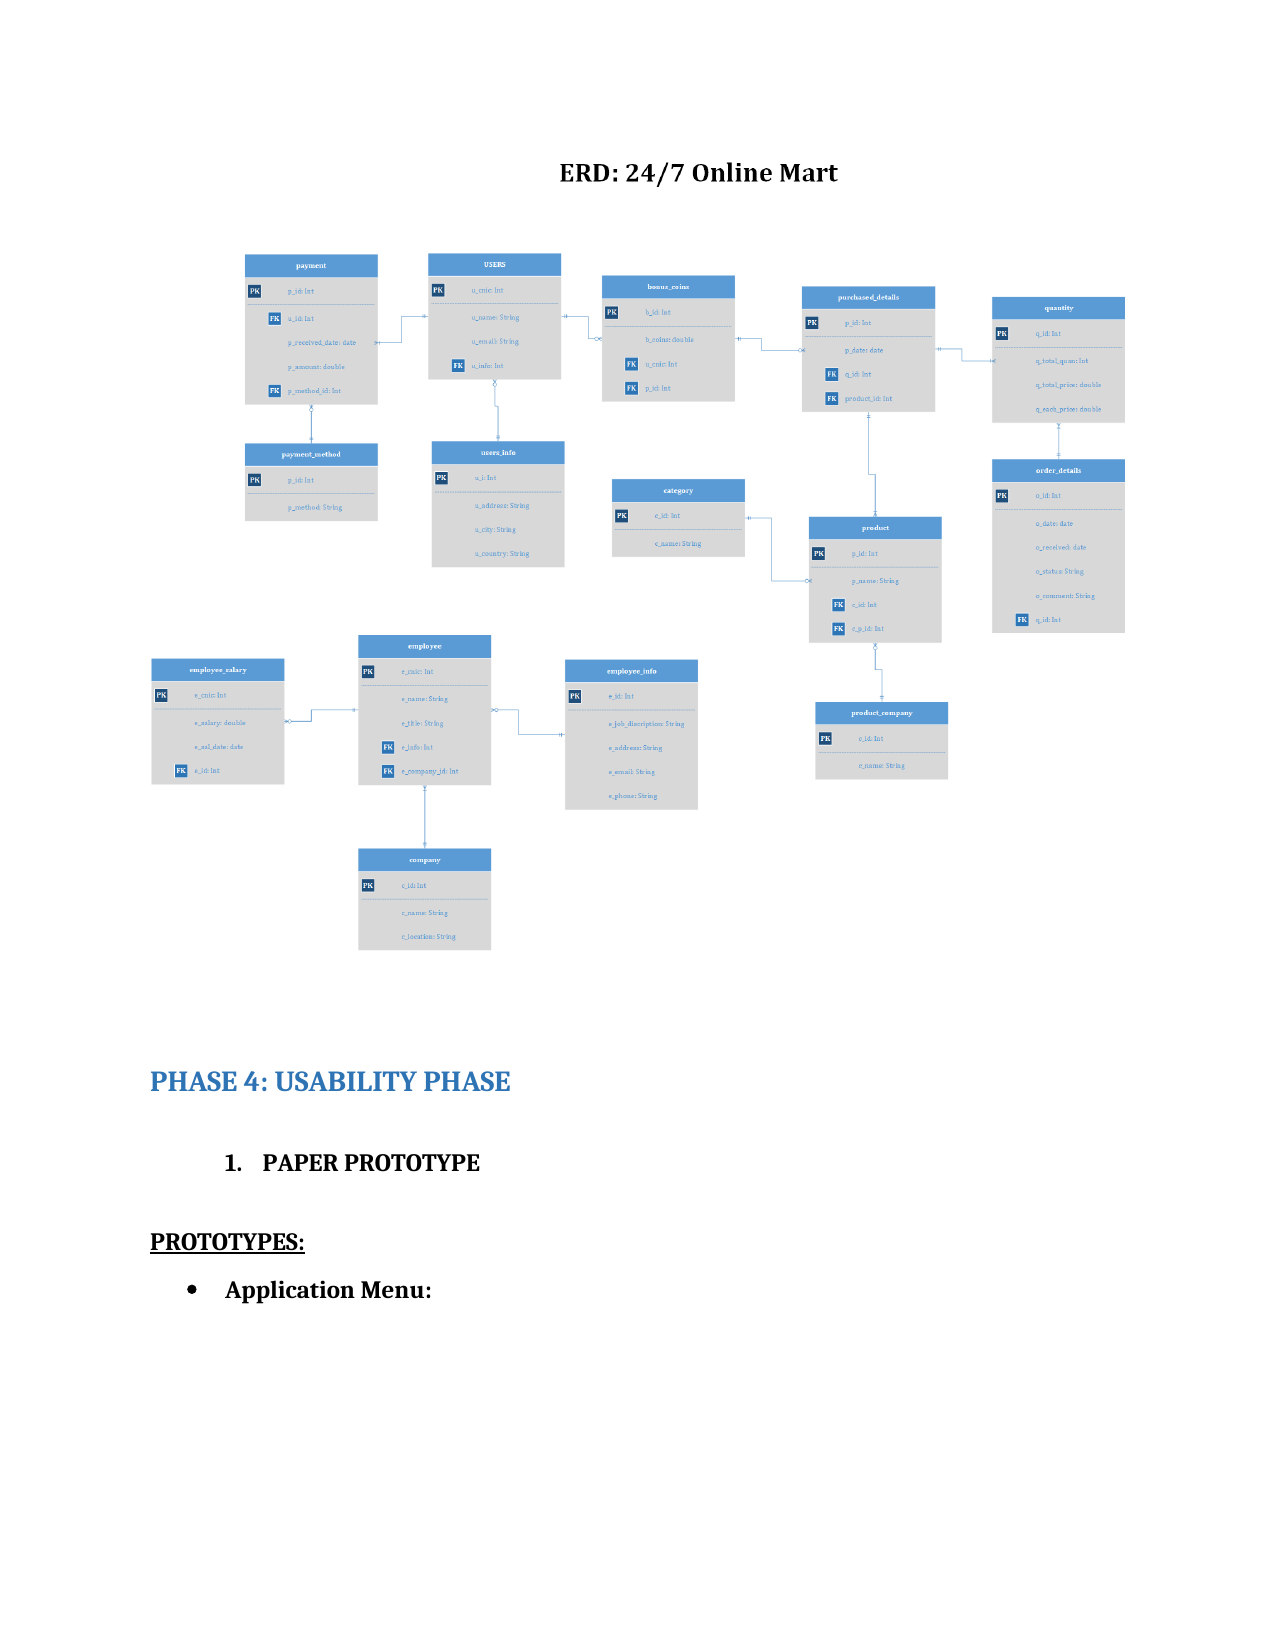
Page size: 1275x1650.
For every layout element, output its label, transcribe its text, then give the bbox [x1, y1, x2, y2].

list PAPER PROTOTYPE [225, 1149, 1125, 1178]
list Application Menu: [187, 1276, 1125, 1304]
text PROTOTYPES: [150, 1228, 1125, 1257]
picture [150, 150, 1125, 951]
subtitle PHASE 4: USABILITY PHASE [150, 1065, 1125, 1099]
